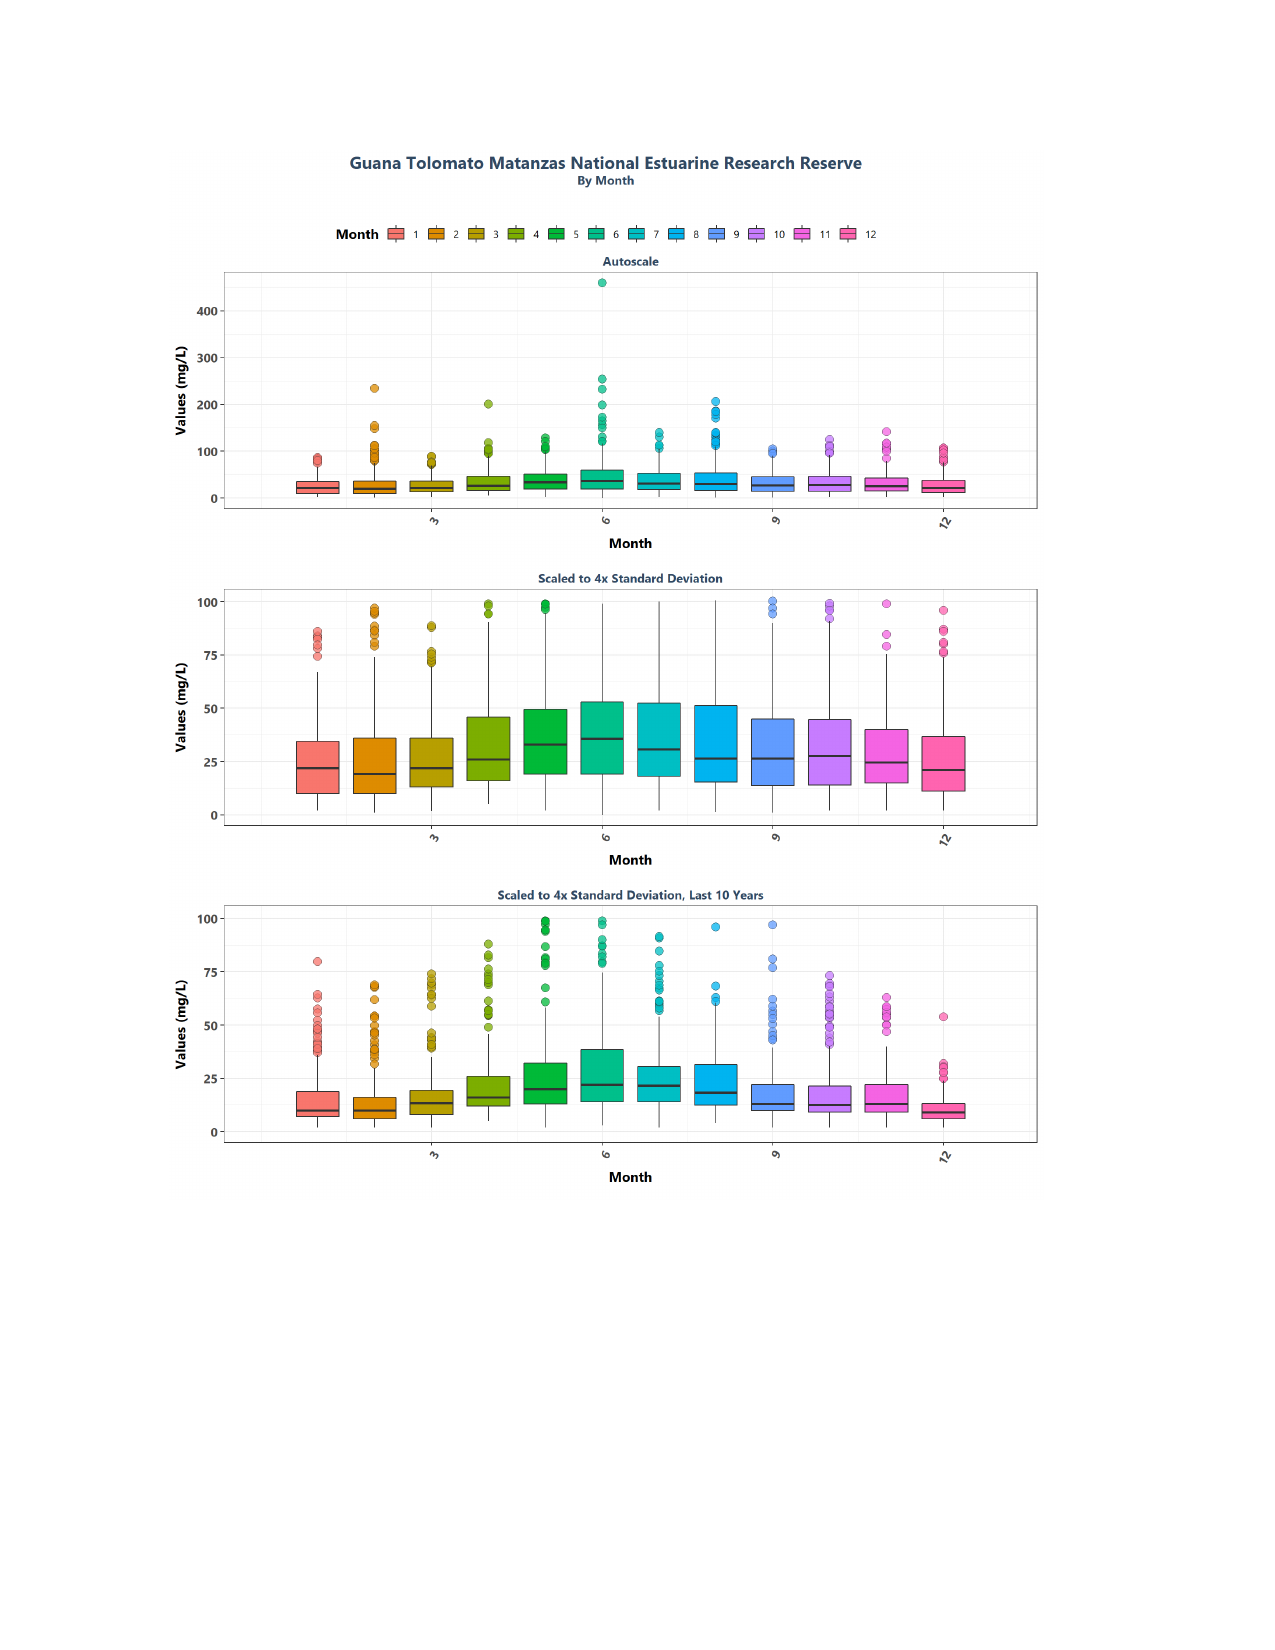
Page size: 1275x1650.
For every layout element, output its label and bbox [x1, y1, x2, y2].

picture [168, 150, 1044, 1200]
